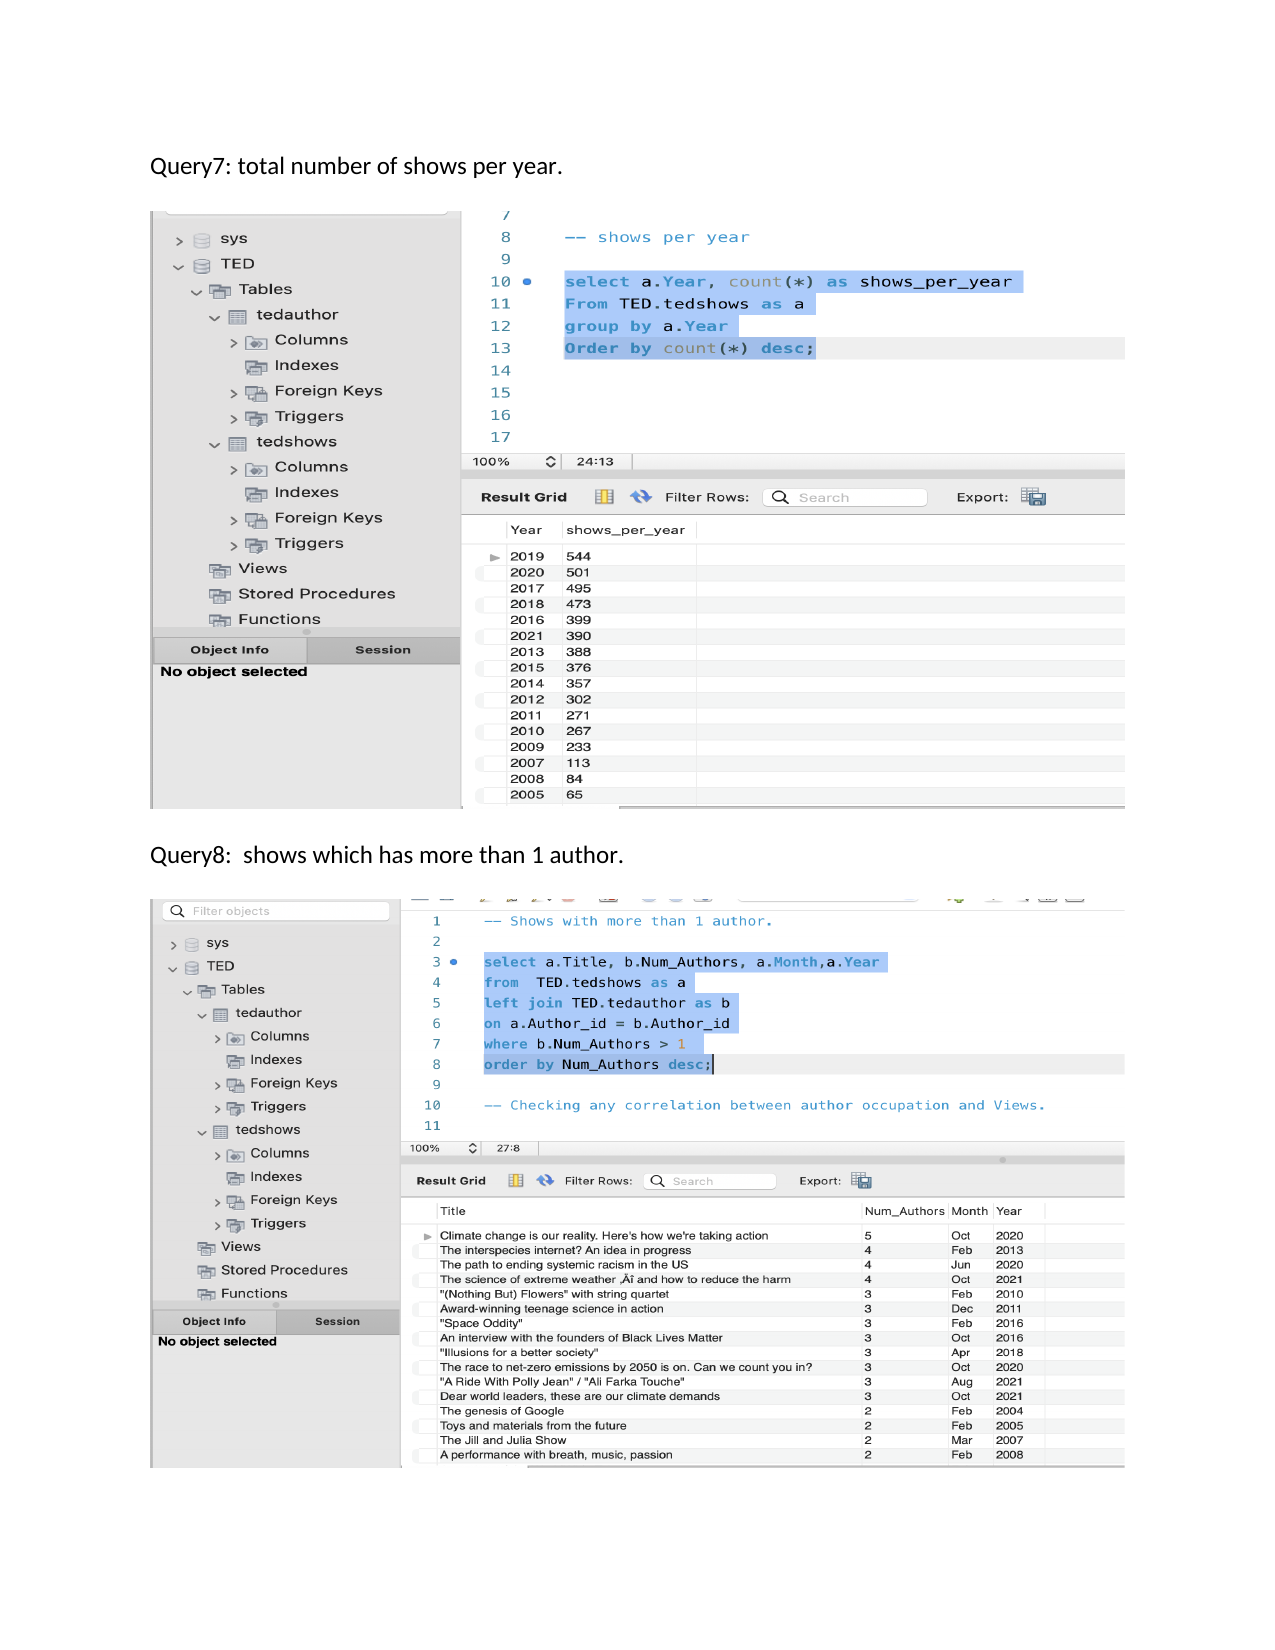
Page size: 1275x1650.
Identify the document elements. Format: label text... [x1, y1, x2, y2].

picture [150, 211, 1125, 809]
picture [150, 899, 1125, 1468]
text Query7: total number of shows per year. [150, 150, 1125, 181]
text Query8: shows which has more than 1 author. [150, 839, 1125, 869]
